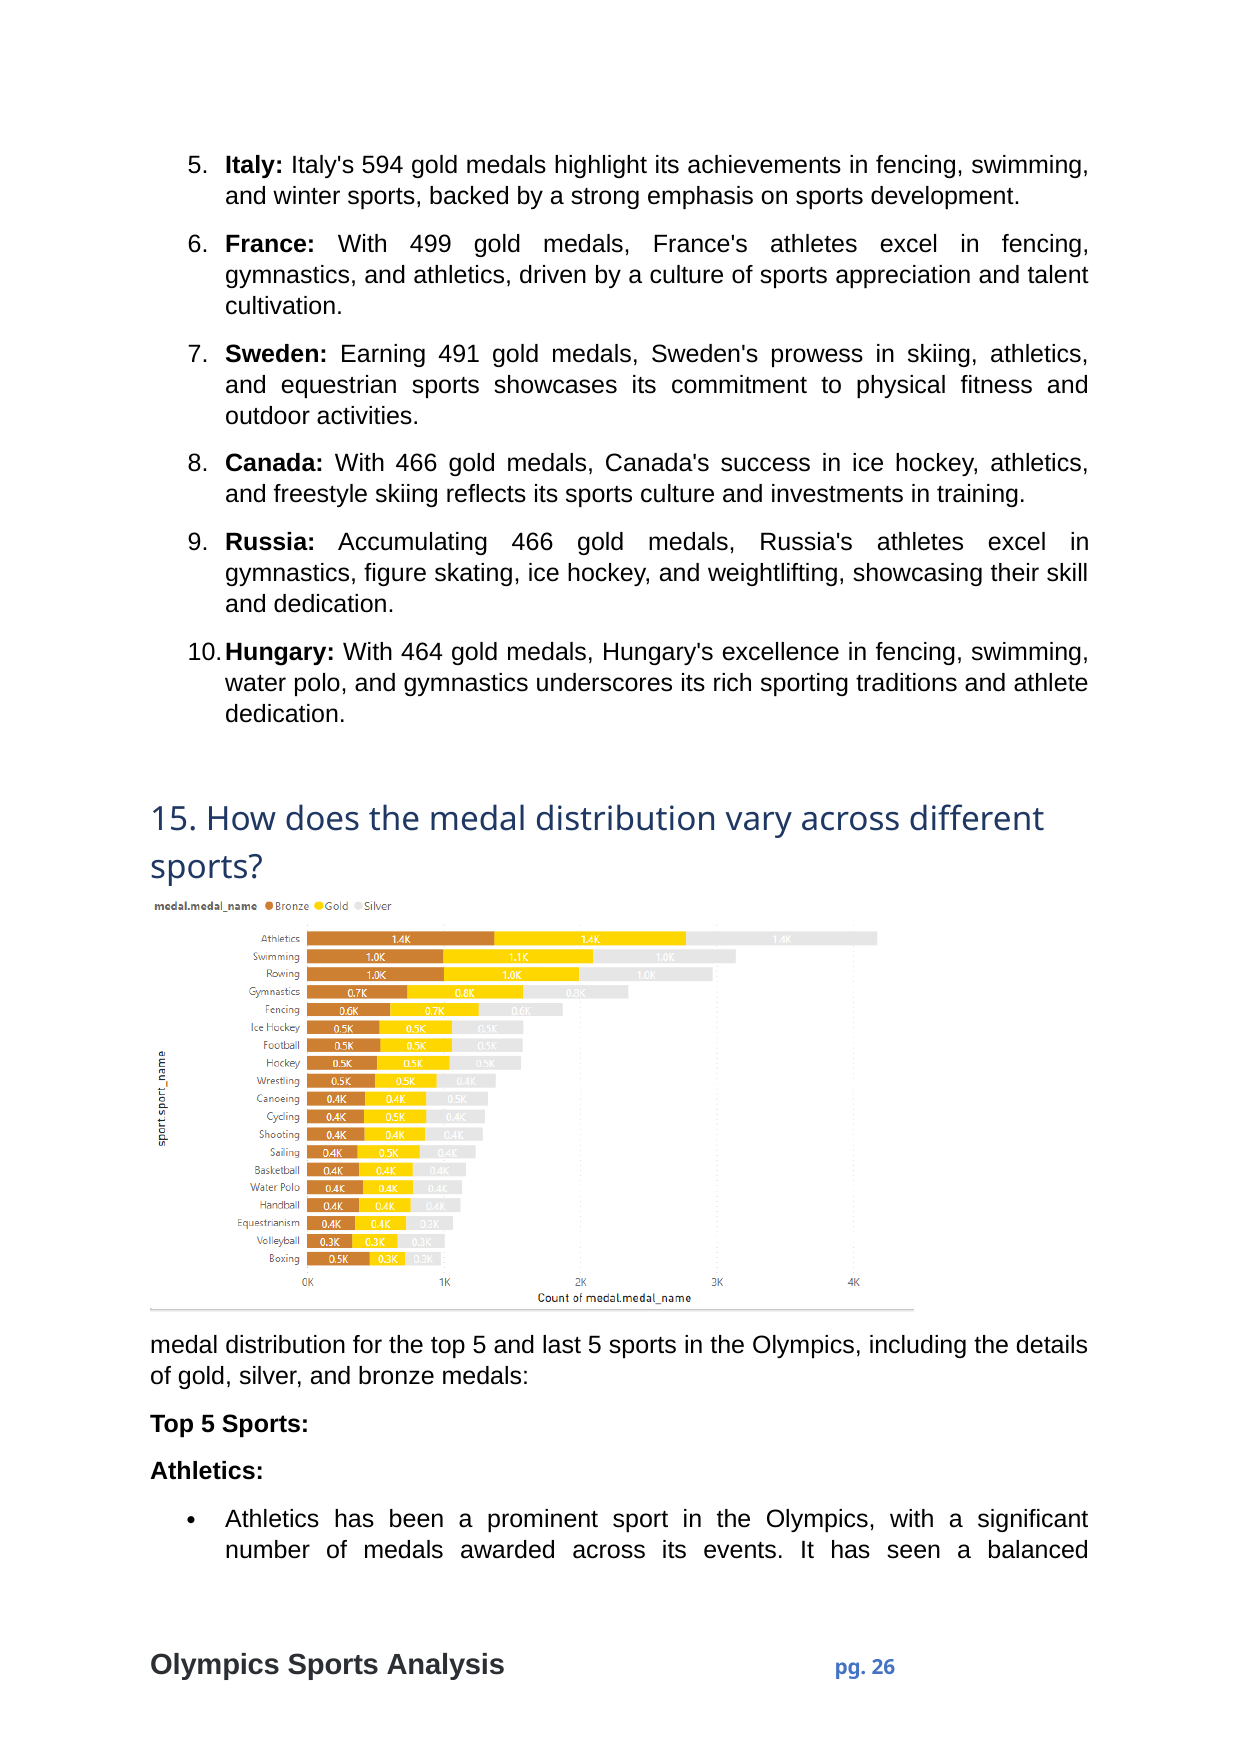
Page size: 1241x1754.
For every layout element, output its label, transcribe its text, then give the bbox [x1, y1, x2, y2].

subtitle 15. How does the medal distribution vary across different sports? [150, 794, 1090, 889]
list Hungary: With 464 gold medals, Hungary's excellence in fencing, swimming, water polo, and gymnastics underscores its rich sporting traditions and athlete dedication. [187, 637, 1090, 728]
list Sweden: Earning 491 gold medals, Sweden's prowess in skiing, athletics, and equestrian sports showcases its commitment to physical fitness and outdoor activities. [187, 338, 1090, 429]
list Canada: With 466 gold medals, Canada's success in ice hockey, athletics, and freestyle skiing reflects its sports culture and investments in training. [187, 448, 1090, 508]
list France: With 499 gold medals, France's athletes excel in fencing, gymnastics, and athletics, driven by a culture of sports appreciation and talent cultivation. [187, 229, 1090, 319]
text Top 5 Sports: [150, 1409, 1090, 1437]
list Russia: Accumulating 466 gold medals, Russia's athletes excel in gymnastics, figure skating, ice hockey, and weightlifting, showcasing their skill and dedication. [187, 527, 1090, 618]
text Athletics: [150, 1456, 1090, 1485]
text medal distribution for the top 5 and last 5 sports in the Olympics, including the details of gold, silver, and bronze medals: [150, 1330, 1090, 1390]
list Italy: Italy's 594 gold medals highlight its achievements in fencing, swimming, and winter sports, backed by a strong emphasis on sports development. [187, 150, 1090, 210]
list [187, 1504, 1090, 1564]
picture [150, 892, 914, 1312]
